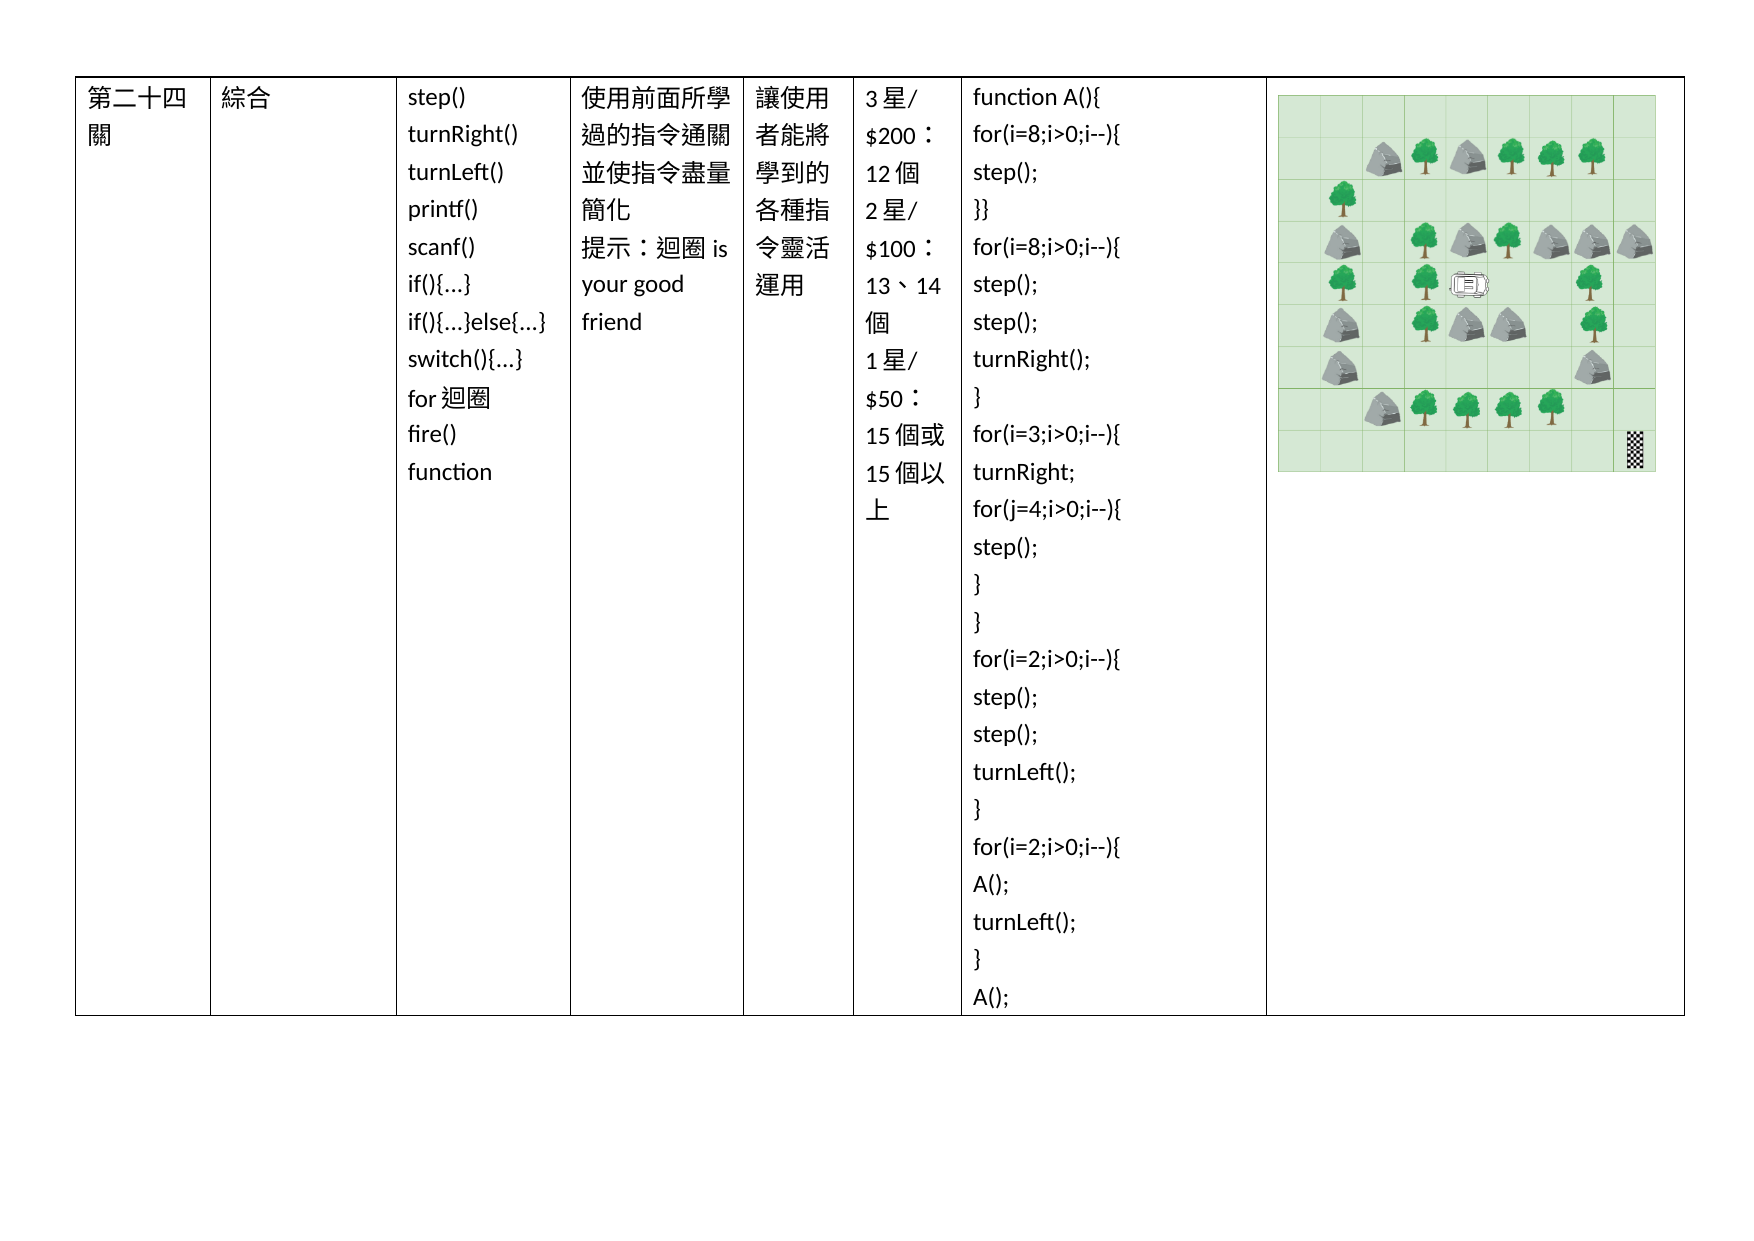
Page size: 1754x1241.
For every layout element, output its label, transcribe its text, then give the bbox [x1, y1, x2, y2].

table_cell 使用前面所學過的指令通關並使指令盡量簡化 提示：迴圈 is your good friend [571, 78, 743, 1015]
picture [1278, 95, 1657, 472]
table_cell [397, 78, 570, 1015]
table_cell 第二十四關 [76, 78, 210, 1015]
table_cell [1267, 78, 1684, 1015]
table_cell 3星/$200：12個 2星/$100：13、14個 1星/$50：15個或15個以上 [854, 78, 961, 1015]
table_cell 讓使用者能將學到的各種指令靈活運用 [744, 78, 853, 1015]
table_cell 綜合 [211, 78, 396, 1015]
table_cell function A(){ for(i=8;i>0;i--){ step(); }} for(i=8;i>0;i--){ step(); step(); turnRight(); } for(i=3;i>0;i--){ turnRight; for(j=4;i>0;i--){ step(); } } for(i=2;i>0;i--){ step(); step(); turnLeft(); } for(i=2;i>0;i--){ A(); turnLeft(); } A(); [962, 78, 1266, 1015]
